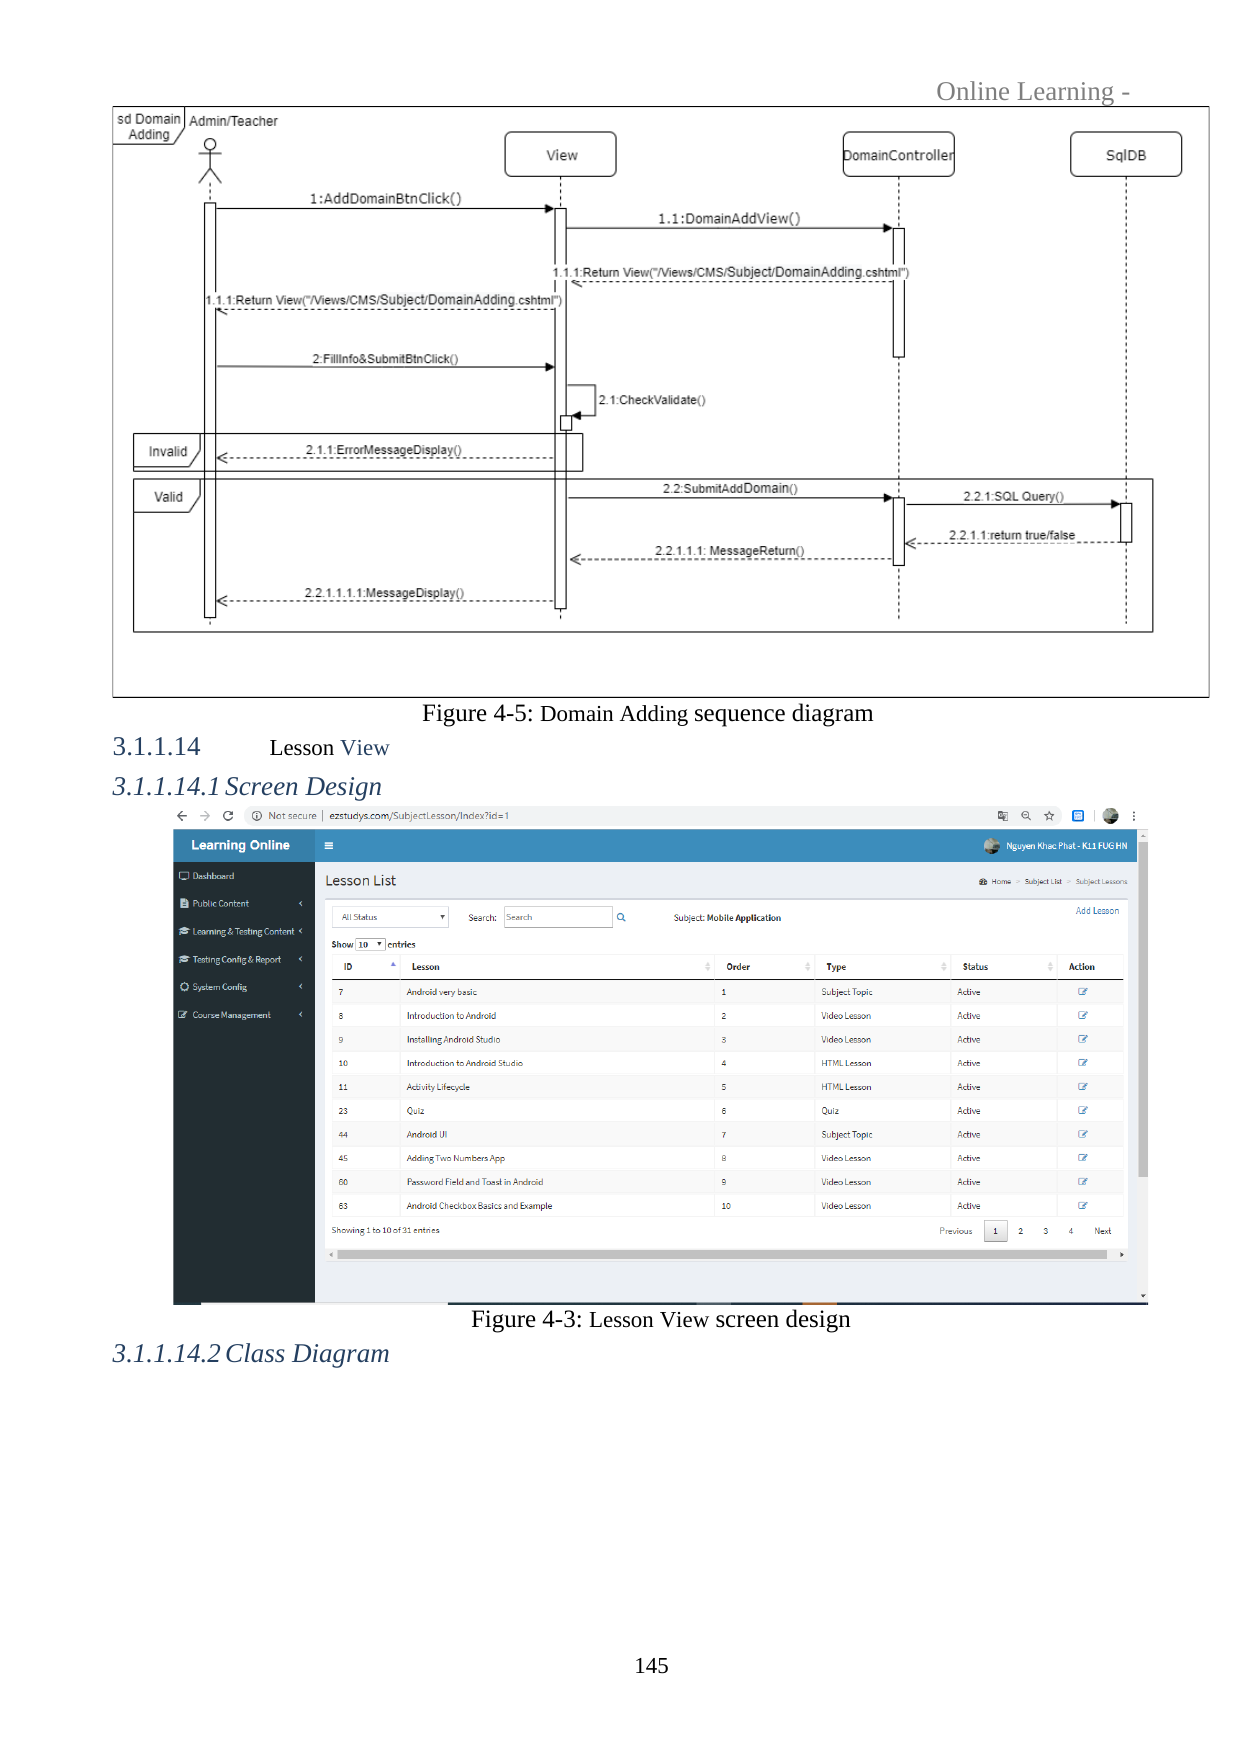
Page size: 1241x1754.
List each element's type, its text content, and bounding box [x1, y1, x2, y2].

text Figure 4-3: Lesson View screen design [112, 1304, 1209, 1333]
text Figure 4-5: Domain Adding sequence diagram [422, 698, 1209, 726]
picture [112, 106, 1210, 698]
subtitle Lesson View [112, 731, 1209, 762]
subtitle Screen Design [112, 770, 1209, 802]
picture [173, 806, 1149, 1305]
subtitle Class Diagram [112, 1337, 1209, 1368]
